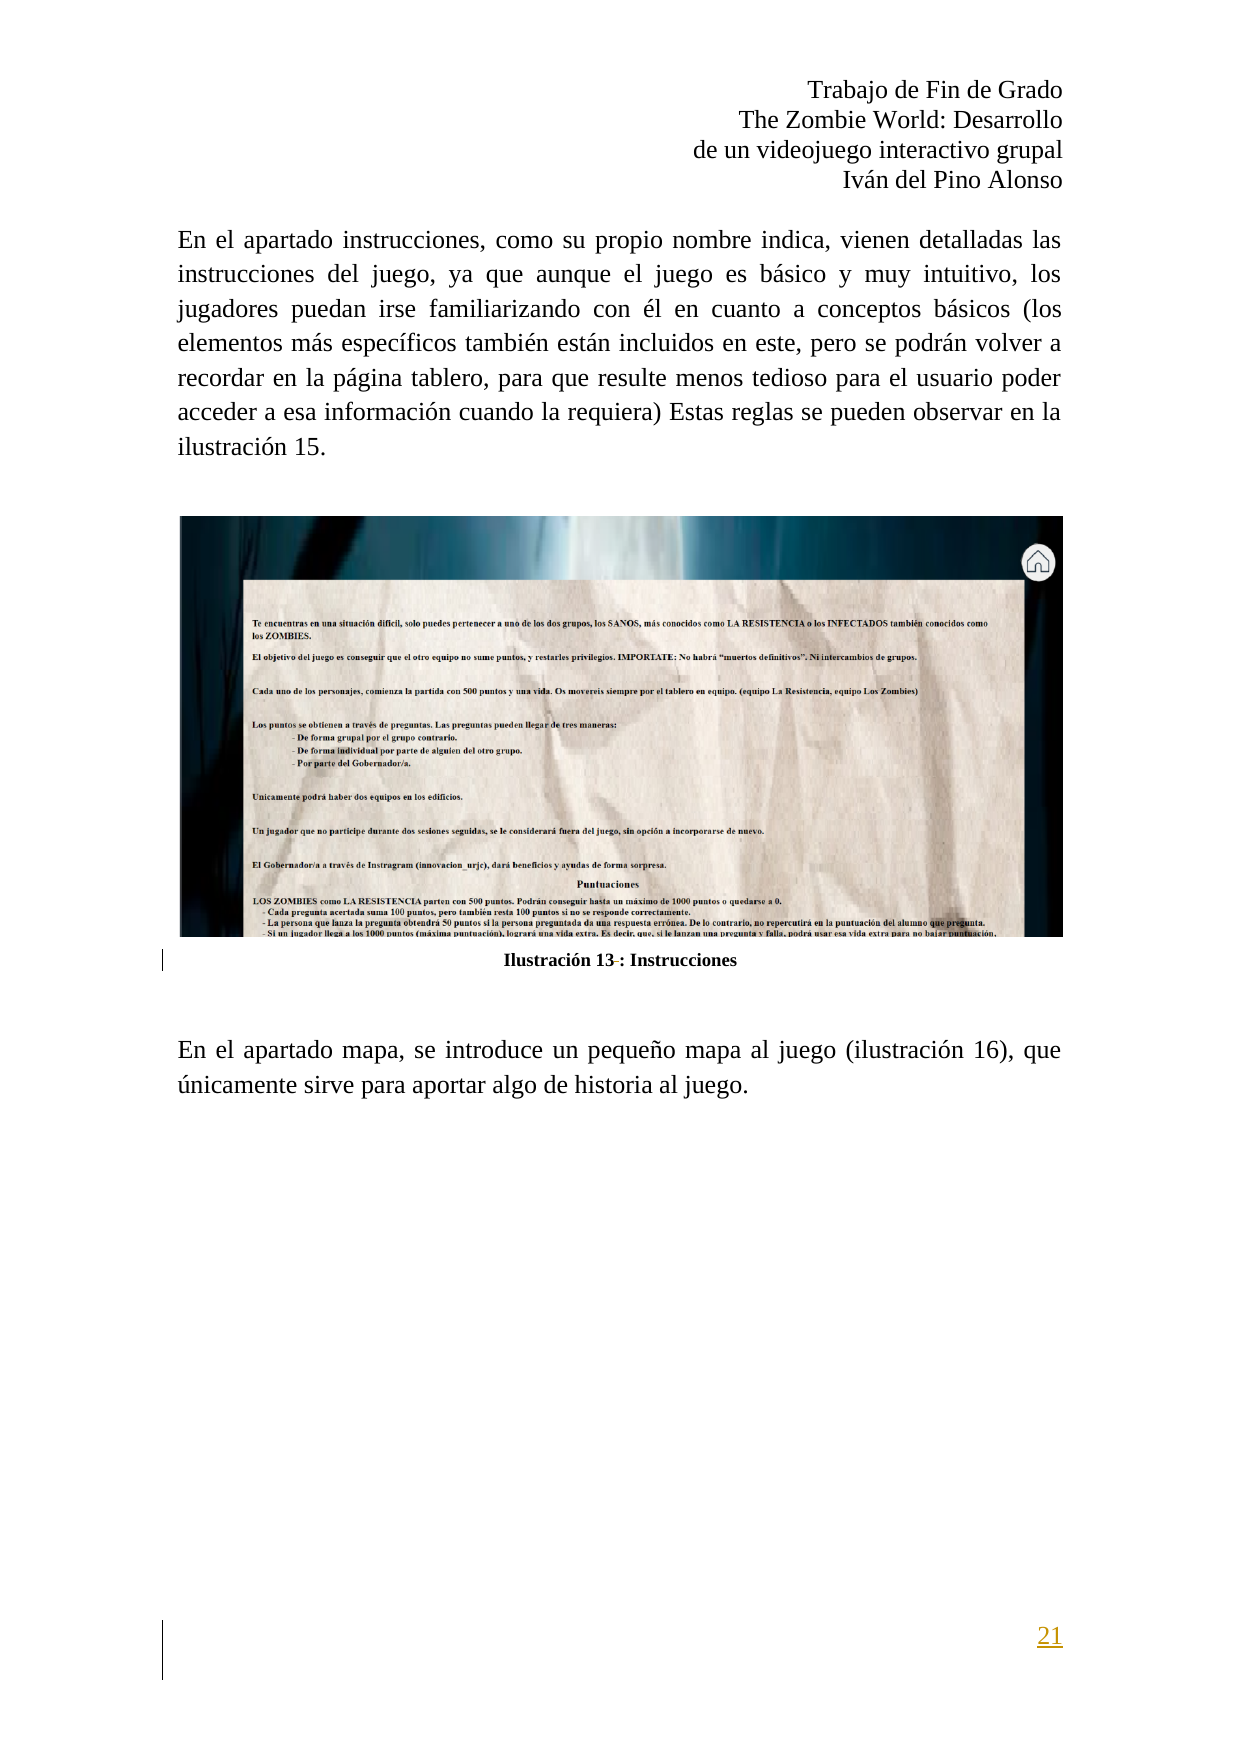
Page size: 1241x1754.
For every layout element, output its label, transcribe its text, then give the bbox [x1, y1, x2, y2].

text En el apartado mapa, se introduce un pequeño mapa al juego (ilustración 16), que únicamente sirve para aportar algo de historia al juego. [177, 1034, 1063, 1099]
picture [177, 516, 1063, 937]
text En el apartado instrucciones, como su propio nombre indica, vienen detalladas las instrucciones del juego, ya que aunque el juego es básico y muy intuitivo, los jugadores puedan irse familiarizando con él en cuanto a conceptos básicos (los elementos más específicos también están incluidos en este, pero se podrán volver a recordar en la página tablero, para que resulte menos tedioso para el usuario poder acceder a esa información cuando la requiera) Estas reglas se pueden observar en la ilustración 15. [177, 224, 1063, 461]
picture [868, 516, 875, 529]
